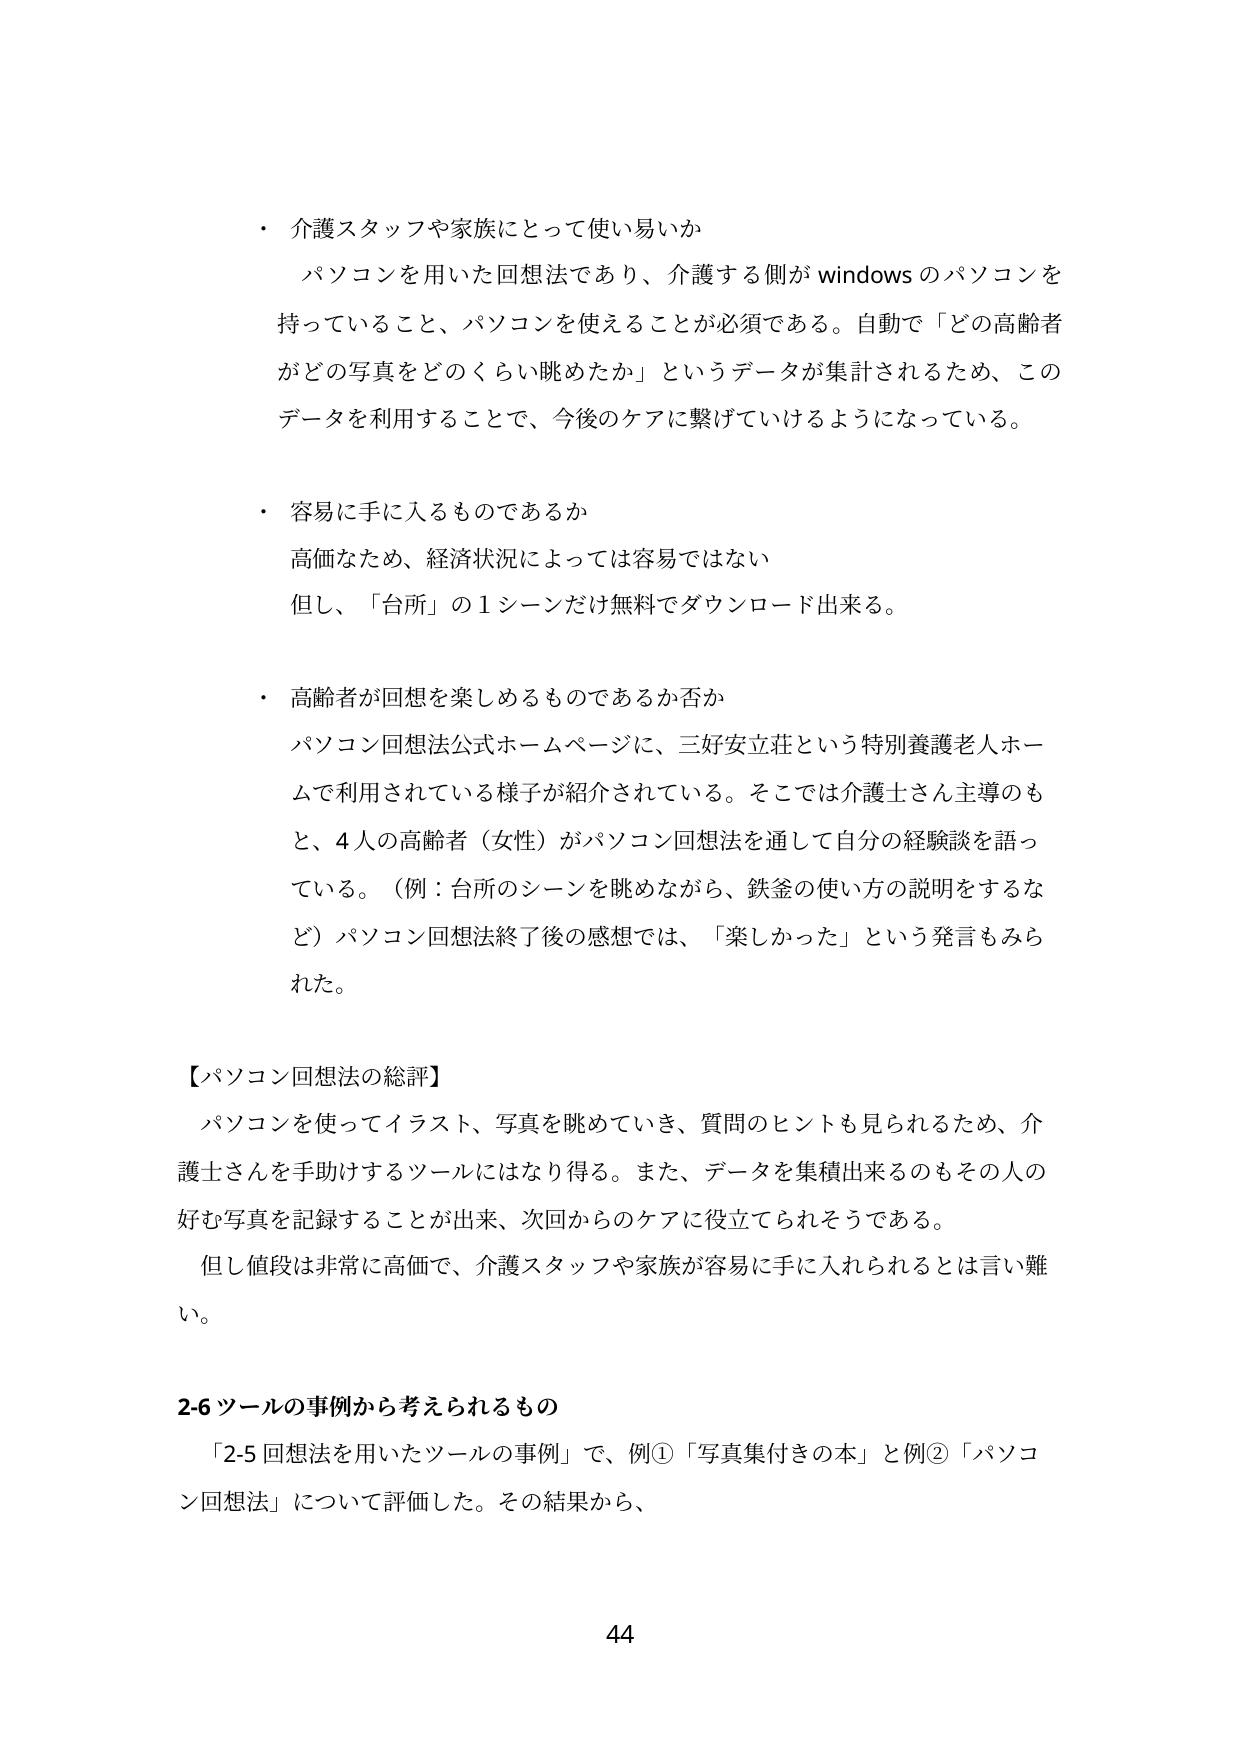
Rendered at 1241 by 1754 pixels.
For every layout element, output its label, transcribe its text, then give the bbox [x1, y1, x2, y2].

list 容易に手に入るものであるか [252, 490, 1063, 532]
list 高齢者が回想を楽しめるものであるか否か [252, 676, 1063, 718]
text 2-6ツールの事例から考えられるもの [177, 1385, 1063, 1427]
text 「2-5 回想法を用いたツールの事例」で、例①「写真集付きの本」と例②「パソコン回想法」について評価した。その結果から、 [177, 1431, 1063, 1521]
list パソコン回想法公式ホームページに、三好安立荘という特別養護老人ホームで利用されている様子が紹介されている。そこでは介護士さん主導のもと、4人の高齢者（女性）がパソコン回想法を通して自分の経験談を語っている。（例：台所のシーンを眺めながら、鉄釜の使い方の説明をするなど）パソコン回想法終了後の感想では、「楽しかった」という発言もみられた。 [290, 723, 1063, 1004]
text 【パソコン回想法の総評】 [177, 1055, 1063, 1097]
list 高価なため、経済状況によっては容易ではない [290, 537, 1063, 578]
list 介護スタッフや家族にとって使い易いか [252, 207, 1063, 248]
list 但し、「台所」の１シーンだけ無料でダウンロード出来る。 [290, 583, 1063, 625]
text 但し値段は非常に高価で、介護スタッフや家族が容易に手に入れられるとは言い難い。 [177, 1244, 1063, 1334]
text パソコンを使ってイラスト、写真を眺めていき、質問のヒントも見られるため、介護士さんを手助けするツールにはなり得る。また、データを集積出来るのもその人の好む写真を記録することが出来、次回からのケアに役立てられそうである。 [177, 1102, 1063, 1239]
list パソコンを用いた回想法であり、介護する側がwindowsのパソコンを持っていること、パソコンを使えることが必須である。自動で「どの高齢者がどの写真をどのくらい眺めたか」というデータが集計されるため、このデータを利用することで、今後のケアに繋げていけるようになっている。 [277, 253, 1063, 439]
